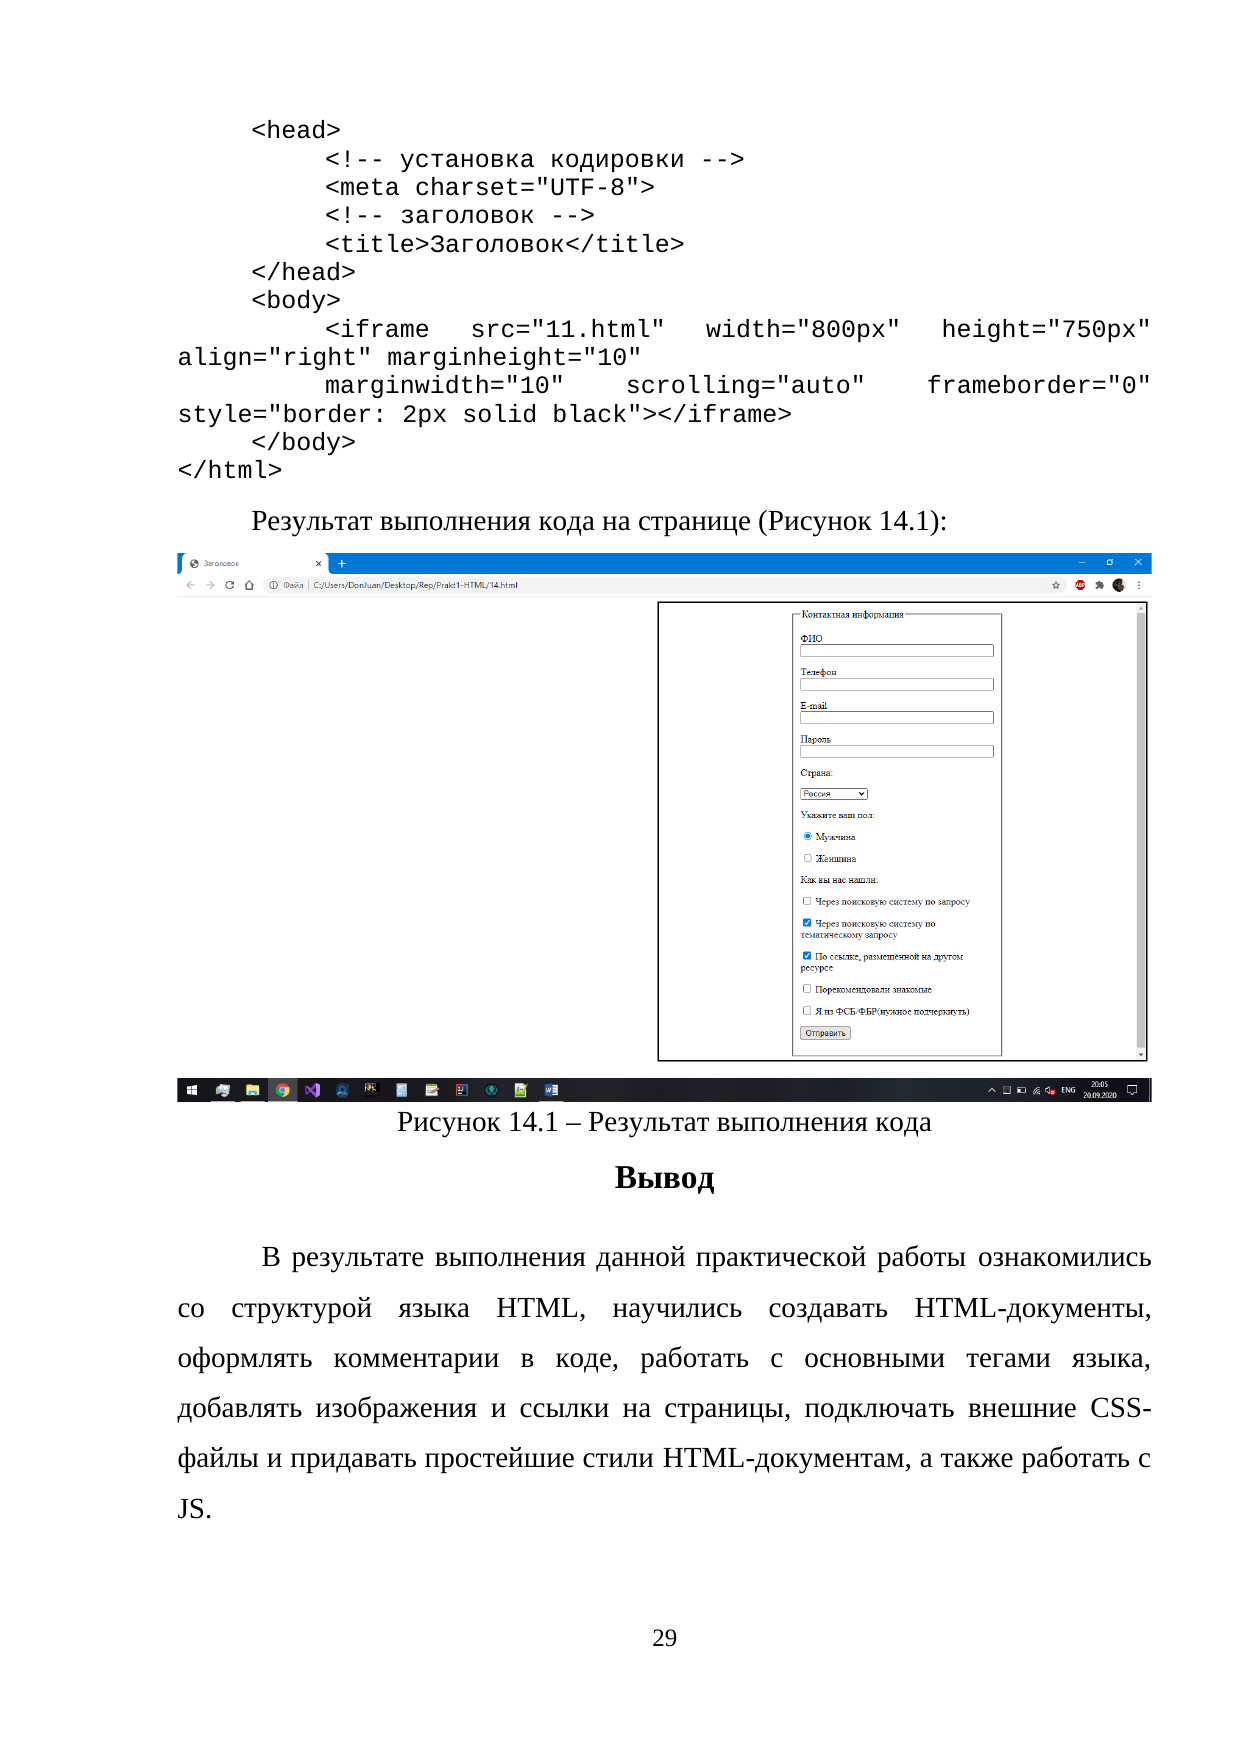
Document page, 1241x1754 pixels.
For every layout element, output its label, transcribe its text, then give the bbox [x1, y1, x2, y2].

text <iframe src="11.html" width="800px" height="750px" align="right" marginheight="10" [177, 316, 1152, 373]
text <meta charset="UTF-8"> [177, 175, 1152, 203]
text </html> [177, 458, 1152, 486]
text <head> [177, 118, 1152, 146]
text <title>Заголовок</title> [177, 231, 1152, 260]
text </head> [177, 260, 1152, 288]
text Вывод [177, 1157, 1152, 1195]
picture [177, 553, 1152, 1102]
text Рисунок 14.1 – Результат выполнения кода [177, 1102, 1152, 1138]
text marginwidth="10" scrolling="auto" frameborder="0" style="border: 2px solid black"></iframe> [177, 373, 1152, 430]
text <body> [177, 288, 1152, 316]
text </body> [177, 430, 1152, 458]
list Результат выполнения кода на странице (Рисунок 14.1): [177, 503, 1152, 537]
text <!-- заголовок --> [177, 203, 1152, 231]
text В результате выполнения данной практической работы ознакомились со структурой языка HTML, научились создавать HTML-документы, оформлять комментарии в коде, работать с основными тегами языка, добавлять изображения и ссылки на страницы, подключать внешние CSS-файлы и придавать простейшие стили HTML-документам, а также работать с JS. [177, 1239, 1152, 1524]
text <!-- установка кодировки --> [177, 146, 1152, 175]
